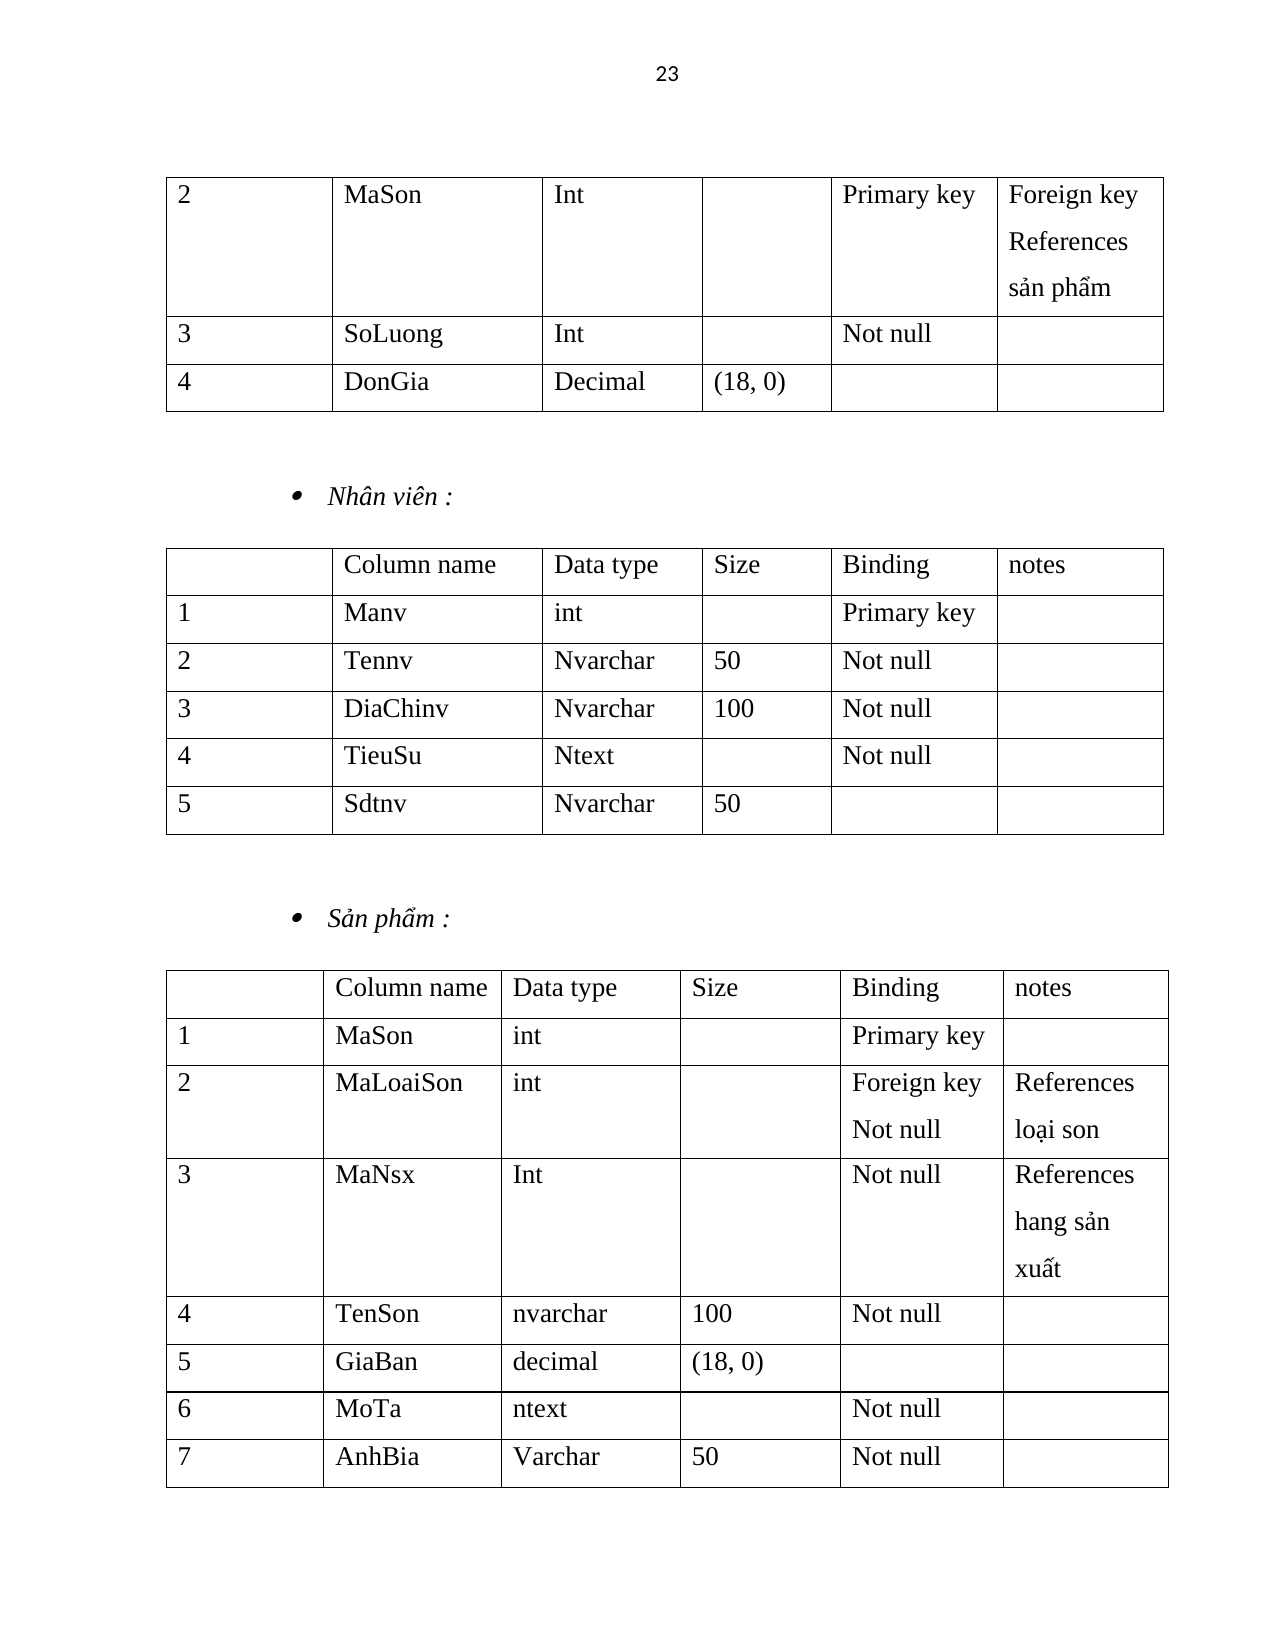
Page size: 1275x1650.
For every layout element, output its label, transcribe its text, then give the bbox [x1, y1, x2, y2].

table_cell [703, 739, 831, 786]
table_header Column name [324, 971, 501, 1018]
table_cell [681, 1066, 840, 1157]
table_cell MaSon [333, 178, 542, 316]
table_cell 4 [167, 365, 332, 411]
table_cell 3 [167, 317, 332, 363]
table_cell [832, 787, 997, 834]
list Sản phẩm : [290, 902, 1157, 933]
table_cell Not null [832, 692, 997, 738]
table_cell [703, 178, 831, 316]
table_cell SoLuong [333, 317, 542, 363]
list Nhân viên : [290, 480, 1157, 511]
table_cell int [502, 1019, 680, 1065]
table_header Data type [502, 971, 680, 1018]
table_cell Sdtnv [333, 787, 542, 834]
table_cell [998, 596, 1163, 643]
table_cell [1004, 1297, 1168, 1344]
table_cell [1004, 1345, 1168, 1391]
table_cell Ntext [543, 739, 702, 786]
table_cell 2 [167, 1066, 323, 1157]
table_cell 4 [167, 1297, 323, 1344]
table_cell [998, 787, 1163, 834]
table_header Column name [333, 549, 542, 595]
table_header [167, 971, 323, 1018]
table_header Data type [543, 549, 702, 595]
table_cell Not null [841, 1159, 1003, 1296]
table_cell int [543, 596, 702, 643]
table_cell Not null [832, 317, 997, 363]
table_cell DonGia [333, 365, 542, 411]
table_header notes [1004, 971, 1168, 1018]
table_cell MaSon [324, 1019, 501, 1065]
table_header [167, 549, 332, 595]
table_cell (18, 0) [703, 365, 831, 411]
table_cell Primary key [832, 178, 997, 316]
table_cell [1004, 1019, 1168, 1065]
table_cell TieuSu [333, 739, 542, 786]
table_cell 50 [703, 644, 831, 691]
table_cell [681, 1159, 840, 1296]
table_cell Foreign key References sản phẩm [998, 178, 1163, 316]
table_cell (18, 0) [681, 1345, 840, 1391]
table_cell 7 [167, 1440, 323, 1487]
table_cell 4 [167, 739, 332, 786]
table_cell Tennv [333, 644, 542, 691]
table_cell Primary key [832, 596, 997, 643]
table_cell 100 [681, 1297, 840, 1344]
table_cell [1004, 1393, 1168, 1439]
table_header notes [998, 549, 1163, 595]
table_cell GiaBan [324, 1345, 501, 1391]
table_header Size [681, 971, 840, 1018]
table_cell Nvarchar [543, 644, 702, 691]
table_cell Nvarchar [543, 787, 702, 834]
table_cell [832, 365, 997, 411]
table_cell [998, 739, 1163, 786]
table_header Binding [841, 971, 1003, 1018]
table_cell 2 [167, 644, 332, 691]
table_cell Not null [832, 644, 997, 691]
table_cell 50 [681, 1440, 840, 1487]
table_cell 3 [167, 692, 332, 738]
table_cell ntext [502, 1393, 680, 1439]
table_cell 50 [703, 787, 831, 834]
table_cell 2 [167, 178, 332, 316]
table_cell Int [543, 317, 702, 363]
table_cell MaNsx [324, 1159, 501, 1296]
table_cell Varchar [502, 1440, 680, 1487]
table_cell [1004, 1440, 1168, 1487]
table_cell Int [502, 1159, 680, 1296]
table_cell Not null [841, 1393, 1003, 1439]
table_cell Not null [832, 739, 997, 786]
table_cell 5 [167, 1345, 323, 1391]
table_cell [998, 317, 1163, 363]
table_cell 100 [703, 692, 831, 738]
table_cell [998, 644, 1163, 691]
table_cell Not null [841, 1297, 1003, 1344]
table_cell [681, 1393, 840, 1439]
table_cell AnhBia [324, 1440, 501, 1487]
table_cell 3 [167, 1159, 323, 1296]
table_cell [681, 1019, 840, 1065]
table_cell [998, 692, 1163, 738]
table_cell MaLoaiSon [324, 1066, 501, 1157]
table_cell DiaChinv [333, 692, 542, 738]
table_cell 5 [167, 787, 332, 834]
table_cell decimal [502, 1345, 680, 1391]
table_cell Nvarchar [543, 692, 702, 738]
table_cell Foreign key Not null [841, 1066, 1003, 1157]
table_cell Decimal [543, 365, 702, 411]
table_header Size [703, 549, 831, 595]
table_cell Manv [333, 596, 542, 643]
table_cell 6 [167, 1393, 323, 1439]
table_cell Not null [841, 1440, 1003, 1487]
table_cell [703, 596, 831, 643]
table_cell References loại son [1004, 1066, 1168, 1157]
table_cell 1 [167, 1019, 323, 1065]
table_cell [841, 1345, 1003, 1391]
table_cell TenSon [324, 1297, 501, 1344]
table_cell Primary key [841, 1019, 1003, 1065]
table_cell References hang sản xuất [1004, 1159, 1168, 1296]
table_cell nvarchar [502, 1297, 680, 1344]
table_cell MoTa [324, 1393, 501, 1439]
table_cell [703, 317, 831, 363]
table_cell Int [543, 178, 702, 316]
table_cell [998, 365, 1163, 411]
table_header Binding [832, 549, 997, 595]
table_cell 1 [167, 596, 332, 643]
table_cell int [502, 1066, 680, 1157]
